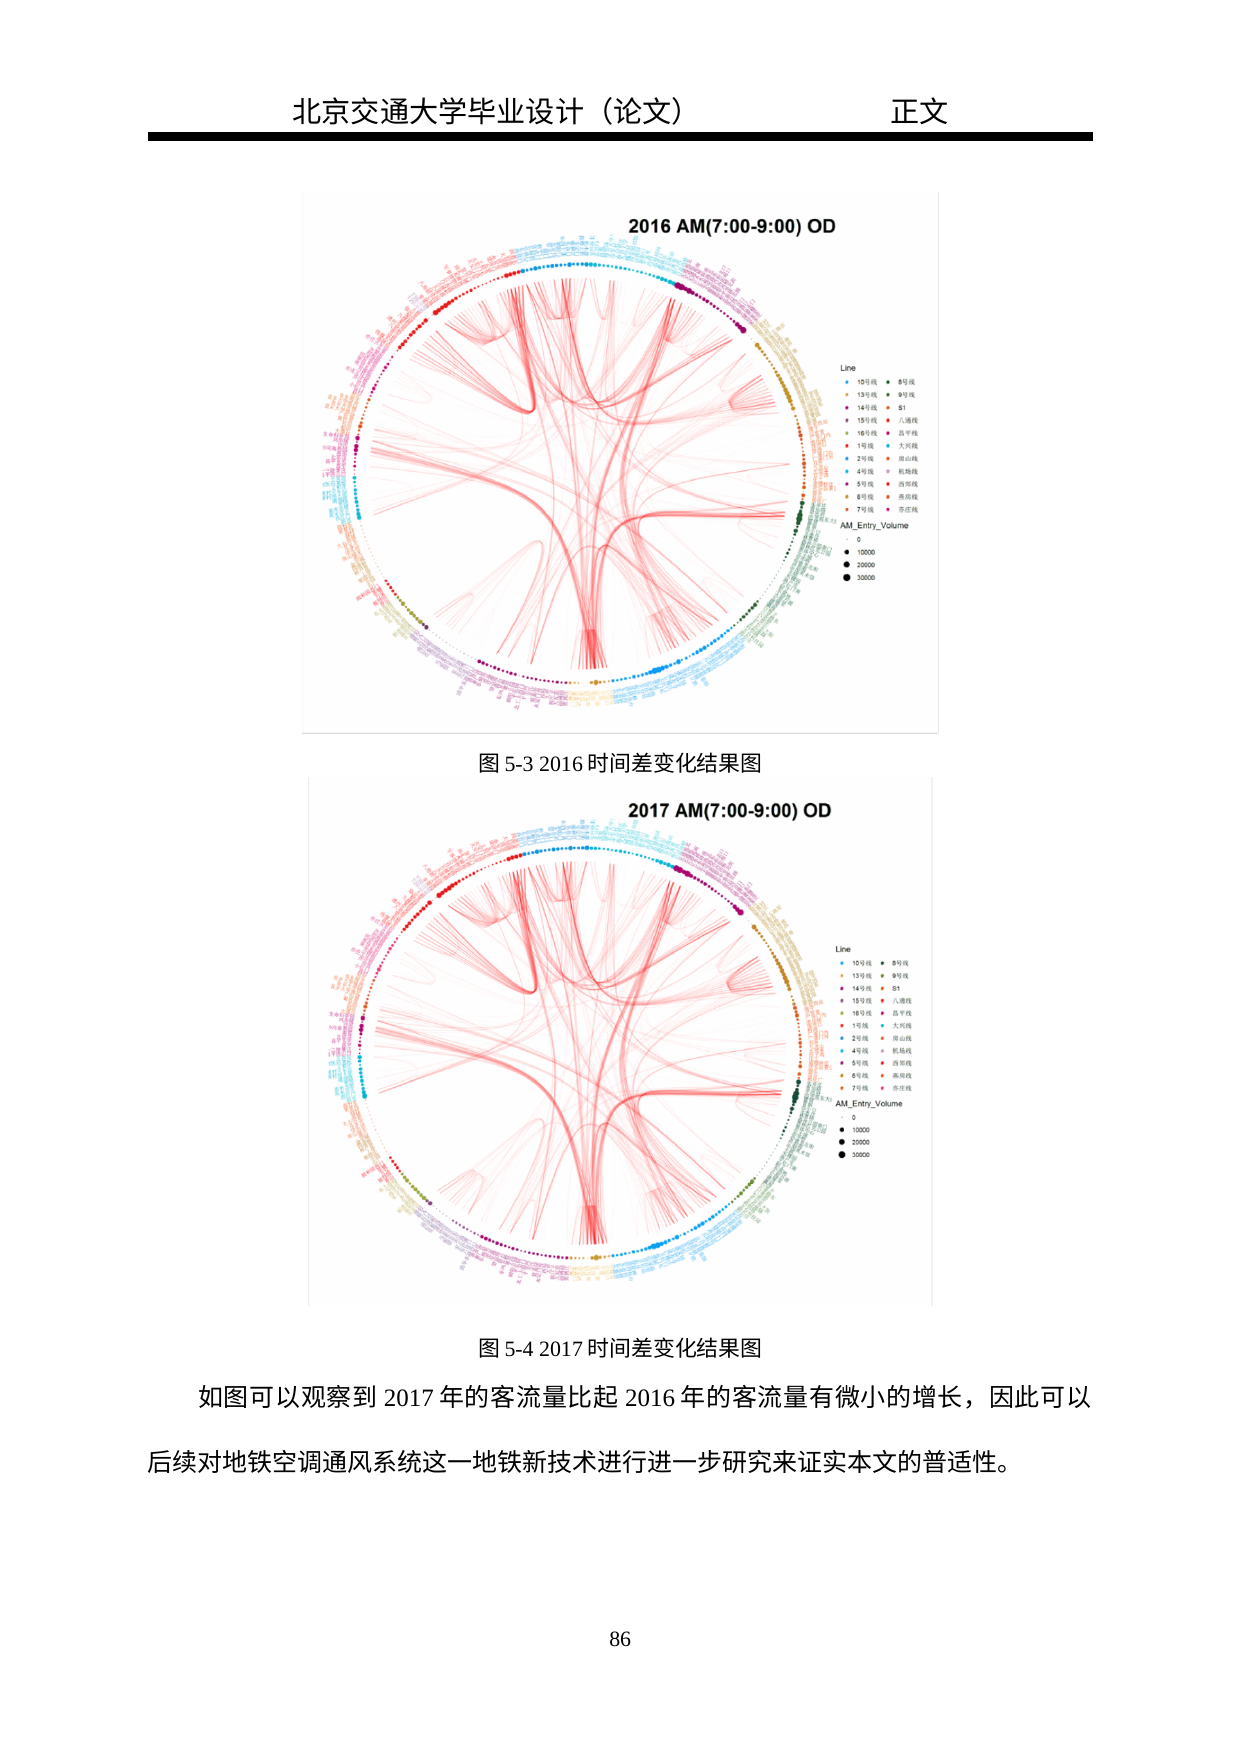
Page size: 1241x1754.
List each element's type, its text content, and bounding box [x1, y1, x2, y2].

picture [302, 192, 939, 734]
text 如图可以观察到2017年的客流量比起2016年的客流量有微小的增长，因此可以后续对地铁空调通风系统这一地铁新技术进行进一步研究来证实本文的普适性。 [148, 1363, 1092, 1493]
picture [307, 777, 933, 1306]
text 图5-4 2017时间差变化结果图 [148, 1330, 1092, 1363]
text 图5-3 2016时间差变化结果图 [148, 745, 1092, 778]
